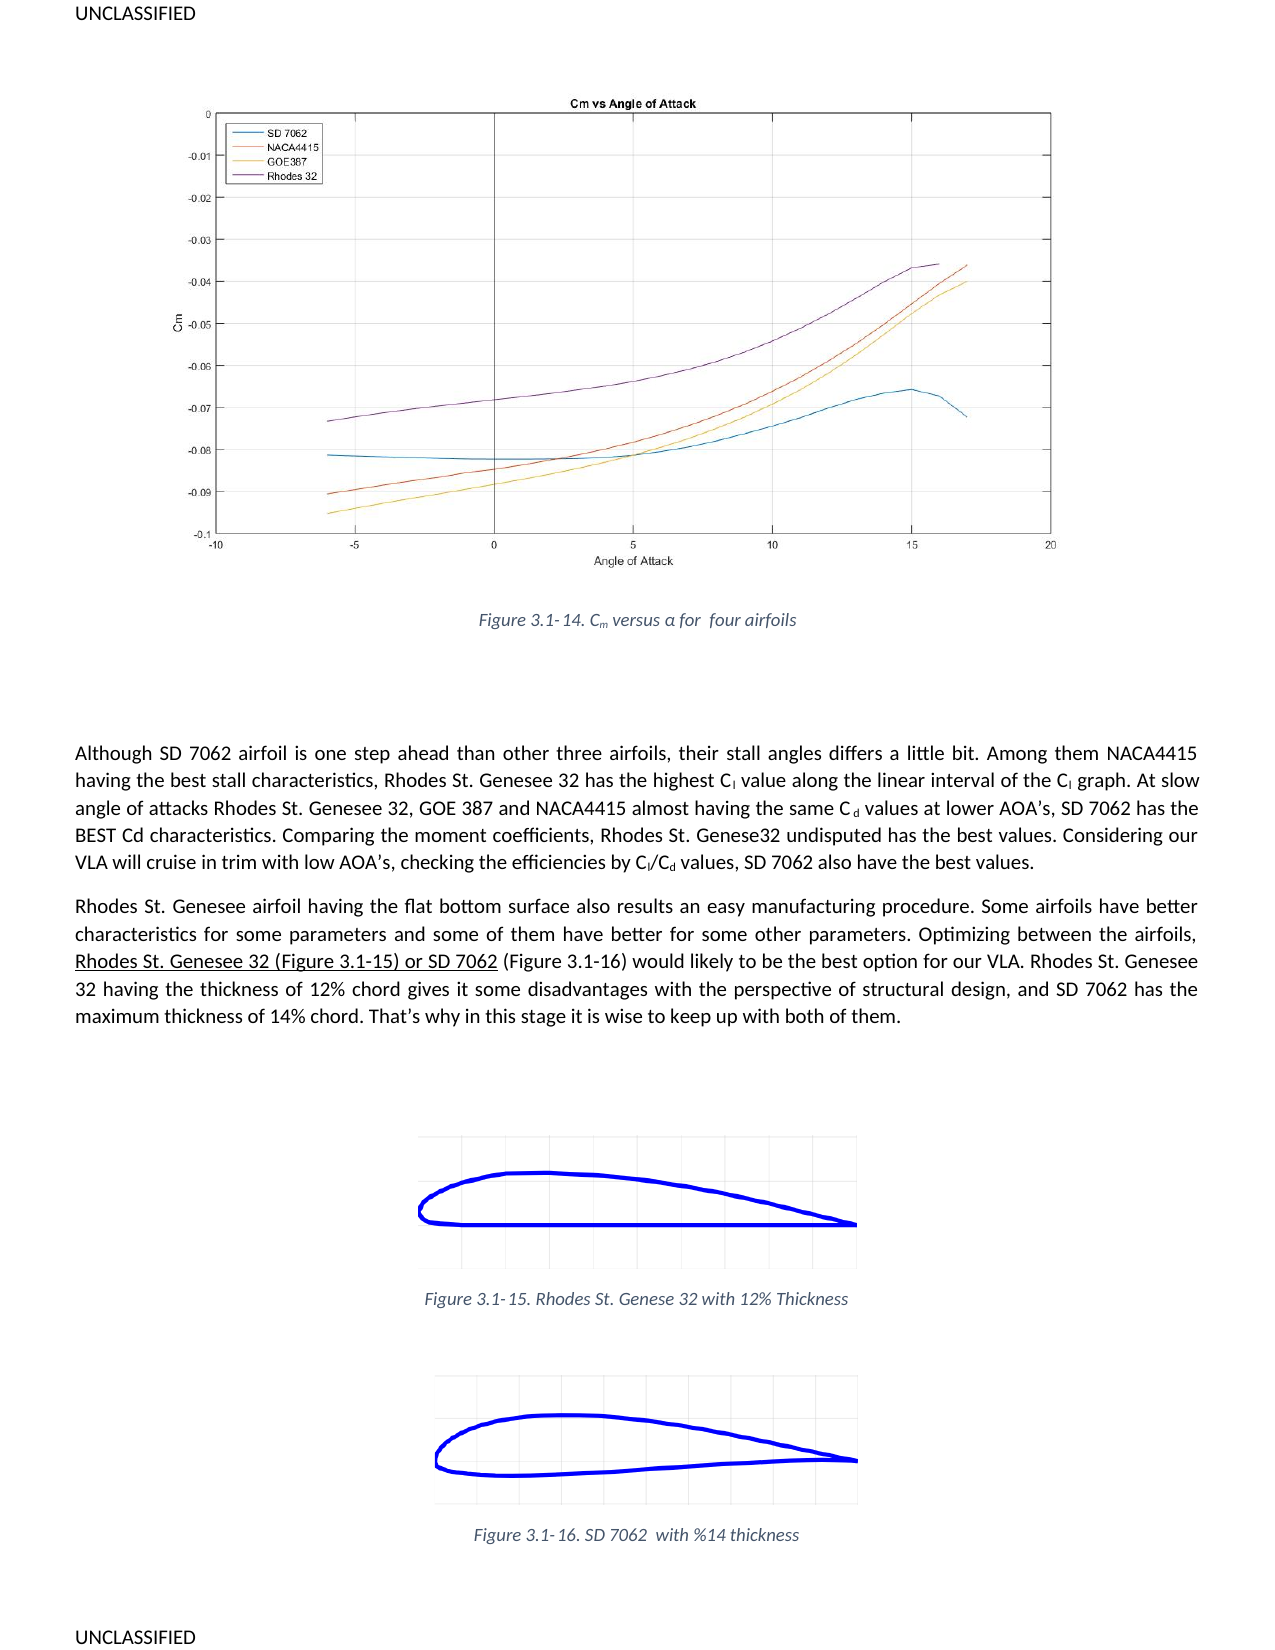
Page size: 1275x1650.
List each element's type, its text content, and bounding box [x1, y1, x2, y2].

picture [434, 1375, 860, 1505]
text Figure 3.1-16. SD 7062 with %14 thickness [75, 1523, 1200, 1546]
picture [75, 75, 1153, 590]
text Figure 3.1-14. Cm versus α for four airfoils [75, 608, 1200, 631]
text Figure 3.1-15. Rhodes St. Genese 32 with 12% Thickness [75, 1287, 1200, 1310]
text Although SD 7062 airfoil is one step ahead than other three airfoils, their stall angles differs a little bit. Among them NACA4415 having the best stall characteristics, Rhodes St. Genesee 32 has the highest Cl value along the linear interval of the Cl graph. At slow angle of attacks Rhodes St. Genesee 32, GOE 387 and NACA4415 almost having the same Cd values at lower AOA’s, SD 7062 has the BEST Cd characteristics. Comparing the moment coefficients, Rhodes St. Genese32 undisputed has the best values. Considering our VLA will cruise in trim with low AOA’s, checking the efficiencies by Cl/Cd values, SD 7062 also have the best values. [75, 740, 1200, 875]
text Rhodes St. Genesee airfoil having the flat bottom surface also results an easy manufacturing procedure. Some airfoils have better characteristics for some parameters and some of them have better for some other parameters. Optimizing between the airfoils, Rhodes St. Genesee 32 (Figure 3.1-15) or SD 7062 (Figure 3.1-16) would likely to be the best option for our VLA. Rhodes St. Genesee 32 having the thickness of 12% chord gives it some disadvantages with the perspective of structural design, and SD 7062 has the maximum thickness of 14% chord. That’s why in this stage it is wise to keep up with both of them. [75, 894, 1200, 1029]
picture [418, 1135, 858, 1269]
